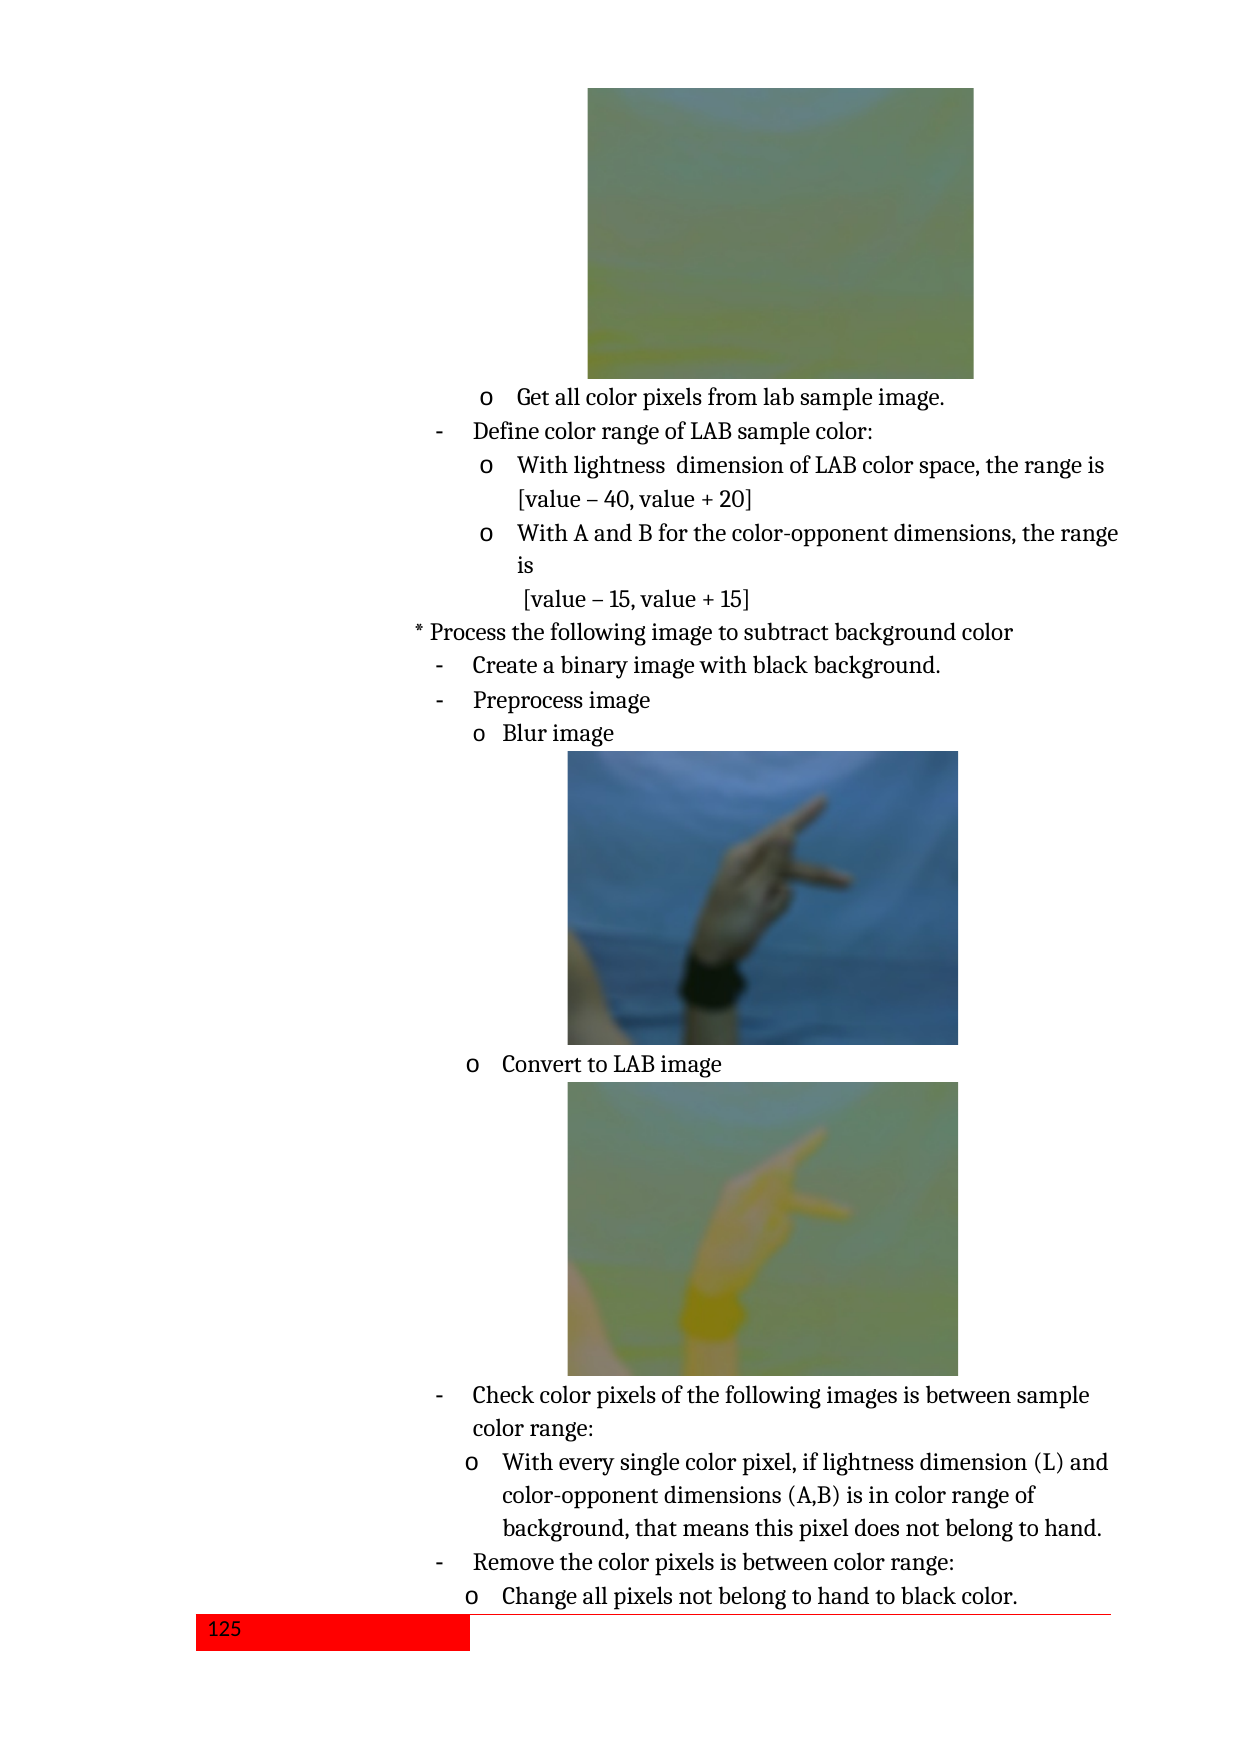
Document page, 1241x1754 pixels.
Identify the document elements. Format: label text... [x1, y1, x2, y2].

list Get all color pixels from lab sample image. [479, 382, 1122, 412]
text [value – 15, value + 15] [517, 584, 1122, 613]
list With every single color pixel, if lightness dimension (L) and color-opponent dimensions (A,B) is in color range of background, that means this pixel does not belong to hand. [464, 1447, 1122, 1543]
list Preprocess image [435, 684, 1122, 714]
list Define color range of LAB sample color: [435, 416, 1122, 446]
list Remove the color pixels is between color range: [435, 1547, 1122, 1577]
list Blur image [473, 719, 1122, 747]
list Change all pixels not belong to hand to black color. [464, 1581, 1122, 1611]
list With lightness dimension of LAB color space, the range is [479, 450, 1122, 480]
list With A and B for the color-opponent dimensions, the range is [479, 517, 1122, 580]
text [value – 40, value + 20] [517, 484, 1122, 513]
text * Process the following image to subtract background color [413, 617, 1122, 646]
list Convert to LAB image [466, 1049, 1122, 1078]
list Check color pixels of the following images is between sample color range: [435, 1380, 1122, 1443]
picture [567, 1082, 959, 1376]
picture [587, 88, 974, 379]
list Create a binary image with black background. [435, 651, 1122, 680]
picture [567, 751, 959, 1045]
